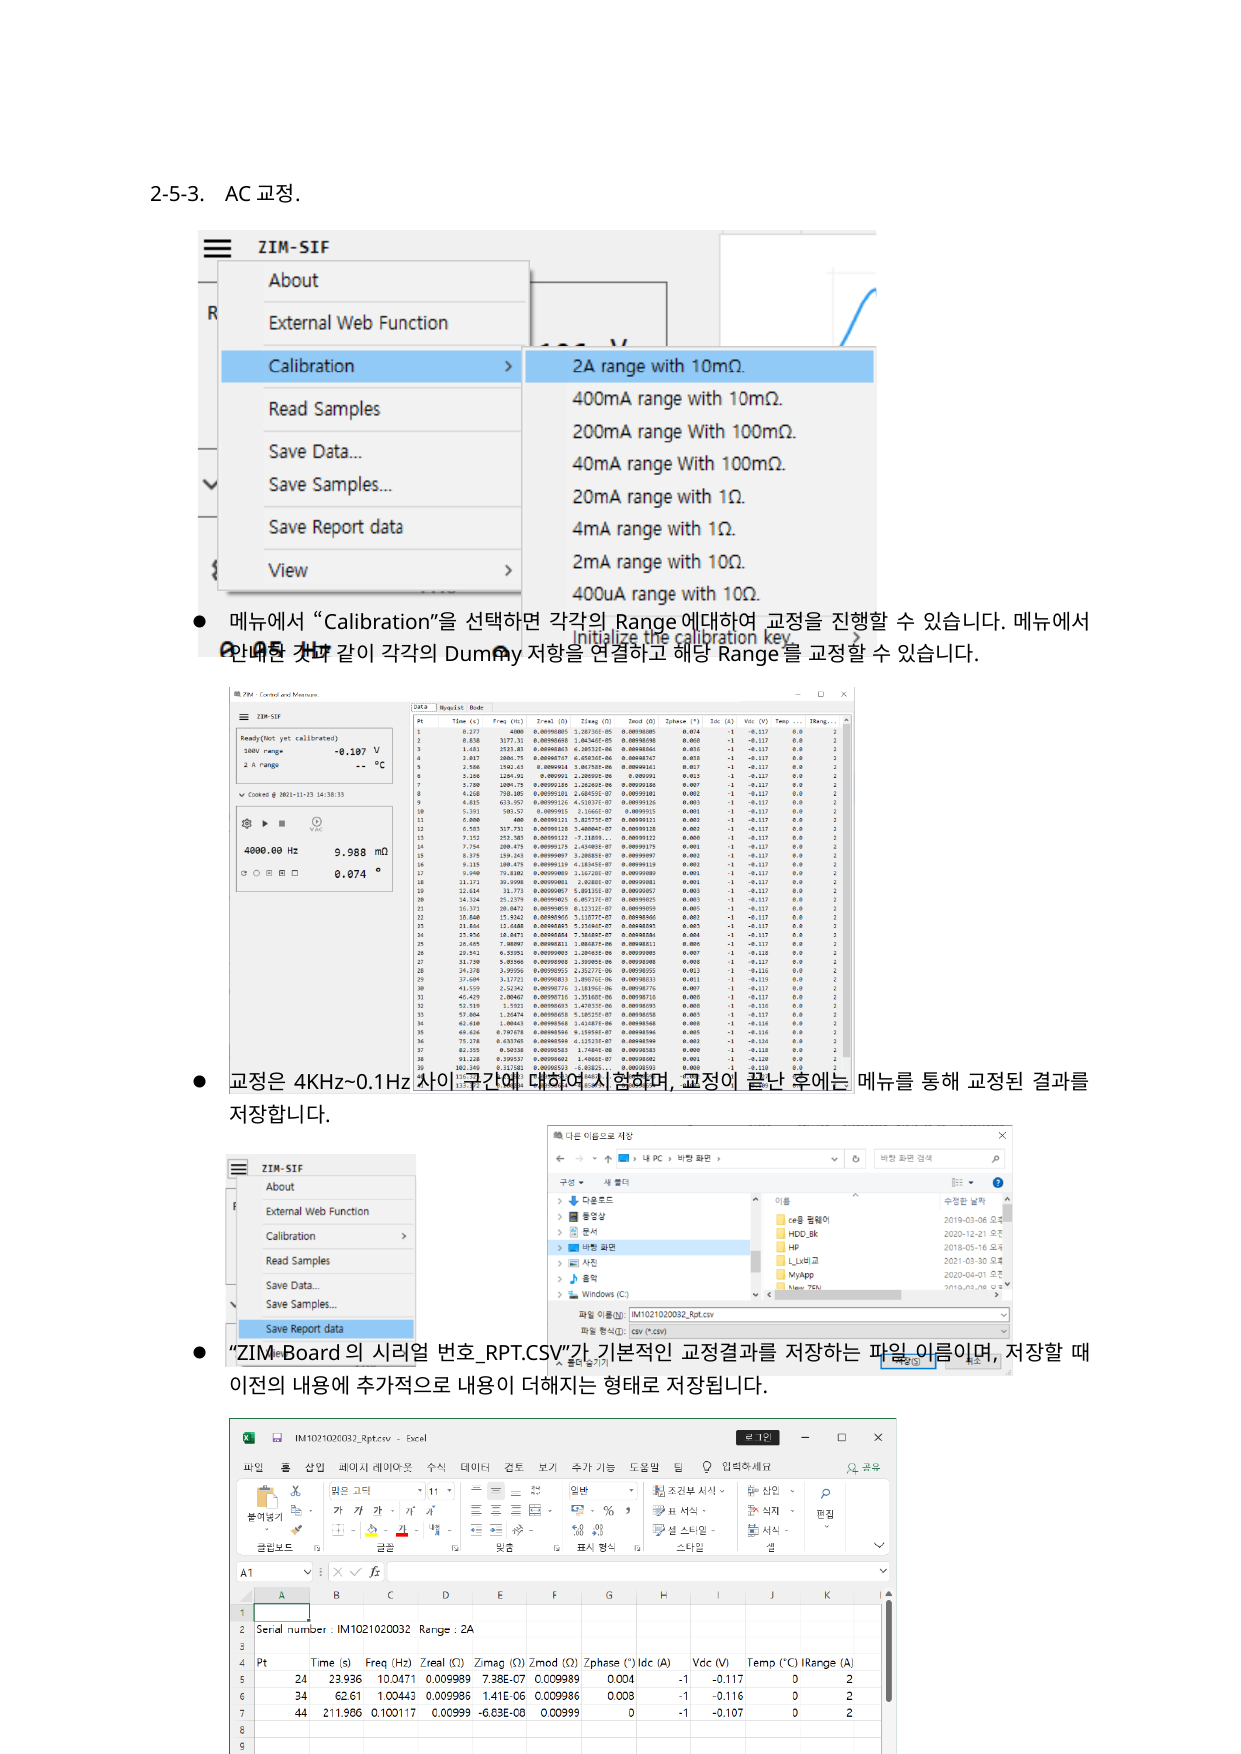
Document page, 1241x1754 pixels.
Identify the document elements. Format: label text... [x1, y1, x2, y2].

list 메뉴에서 “Calibration”을 선택하면 각각의 Range에대하여 교정을 진행할 수 있습니다. 메뉴에서 안내한 것과 같이 각각의 Dummy 저항을 연결하고 해당 Range를 교정할 수 있습니다. [192, 605, 1090, 668]
picture [229, 687, 855, 1065]
picture [547, 1128, 1013, 1337]
picture [225, 1154, 417, 1337]
picture [197, 230, 877, 605]
list “ZIM Board의 시리얼 번호_RPT.CSV”가 기본적인 교정결과를 저장하는 파일 이름이며, 저장할 때 이전의 내용에 추가적으로 내용이 더해지는 형태로 저장됩니다. [192, 1337, 1090, 1399]
subtitle AC 교정. [150, 177, 1090, 207]
list 교정은 4KHz~0.1Hz 사이 구간에 대하여 시험하며, 교정이 끝난 후에는 메뉴를 통해 교정된 결과를 저장합니다. [192, 1065, 1090, 1128]
picture [229, 1418, 897, 1754]
